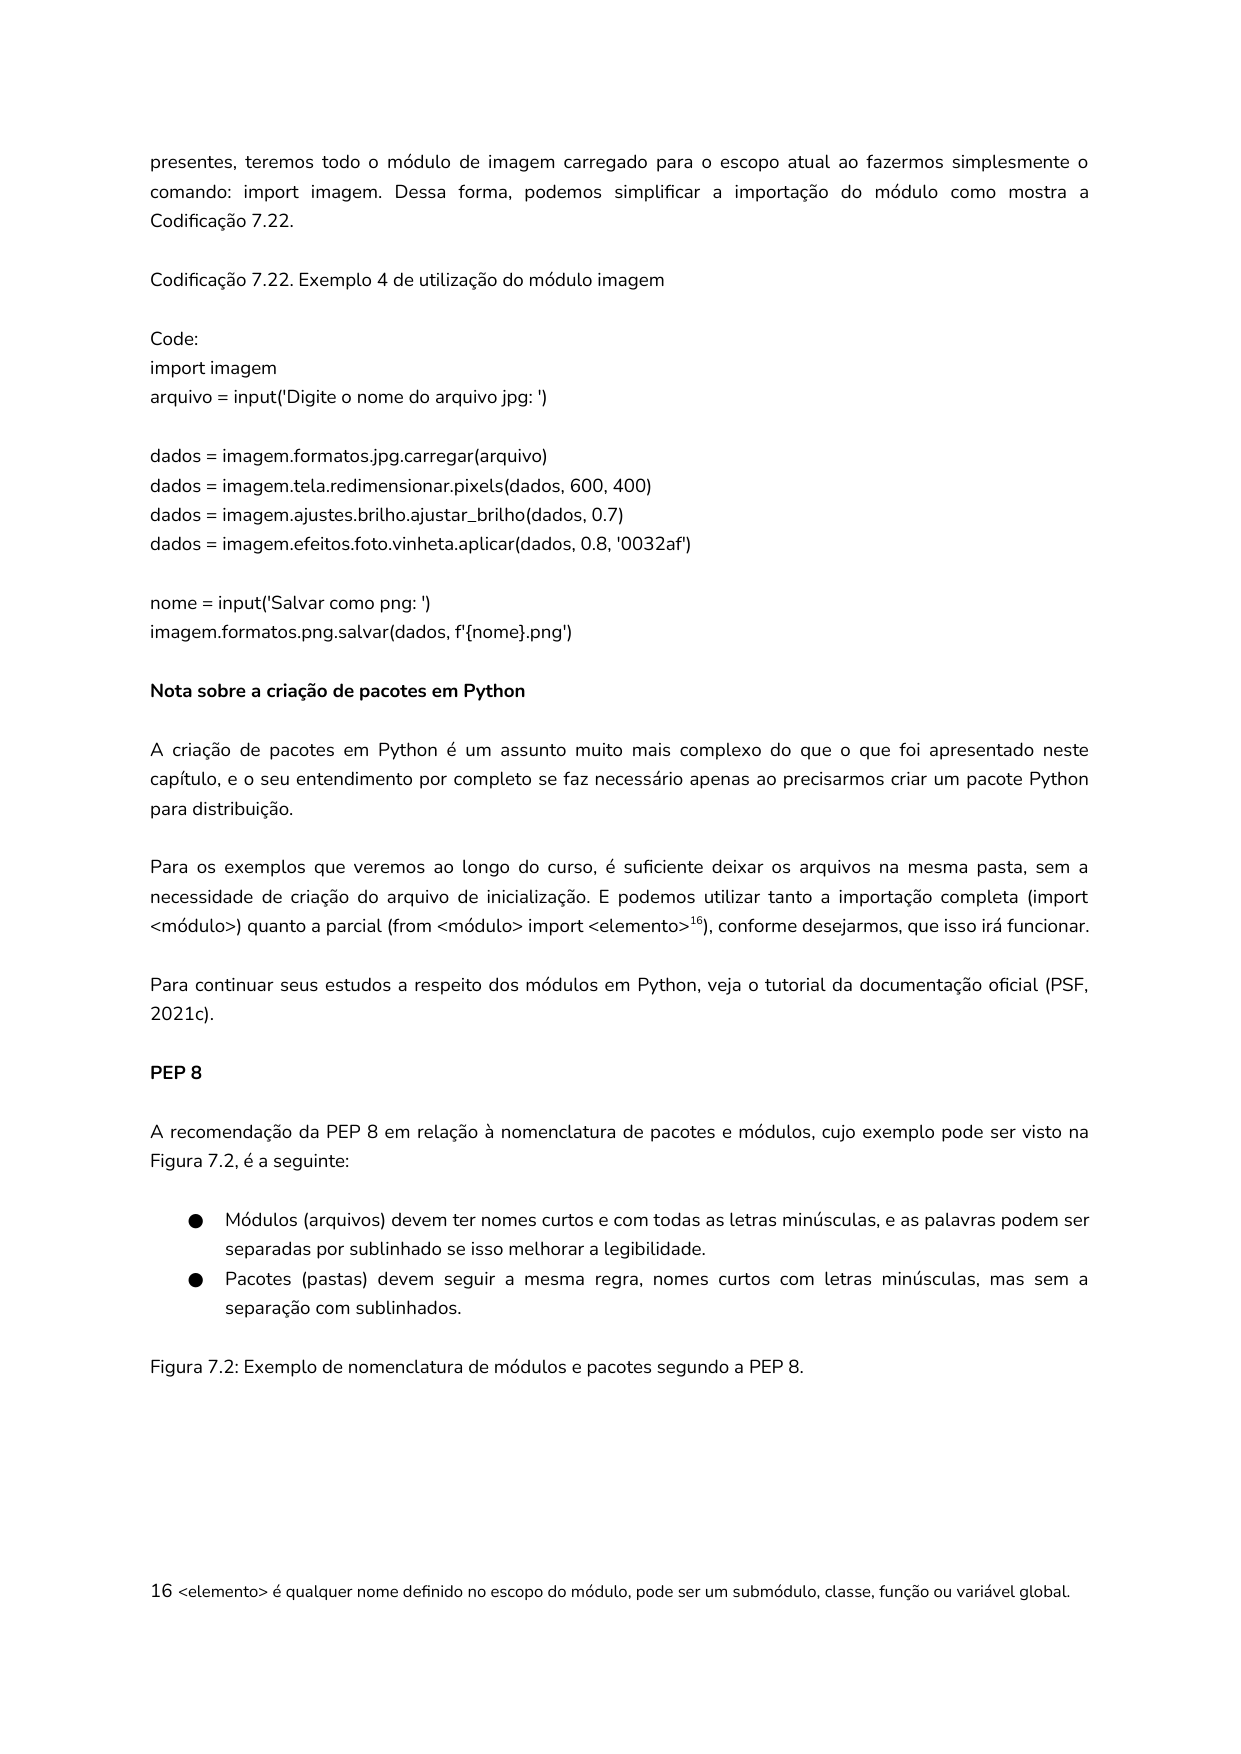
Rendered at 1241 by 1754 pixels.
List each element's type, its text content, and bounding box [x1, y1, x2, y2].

text dados = imagem.tela.redimensionar.pixels(dados, 600, 400) [150, 473, 1090, 499]
text Para continuar seus estudos a respeito dos módulos em Python, veja o tutorial da documentação oficial (PSF, 2021c). [150, 972, 1090, 1027]
text dados = imagem.formatos.jpg.carregar(arquivo) [150, 444, 1090, 469]
subtitle Nota sobre a criação de pacotes em Python [150, 679, 1090, 704]
text A recomendação da PEP 8 em relação à nomenclatura de pacotes e módulos, cujo exemplo pode ser visto na Figura 7.2, é a seguinte: [150, 1119, 1090, 1174]
list Módulos (arquivos) devem ter nomes curtos e com todas as letras minúsculas, e as palavras podem ser separadas por sublinhado se isso melhorar a legibilidade. [187, 1207, 1090, 1262]
list Pacotes (pastas) devem seguir a mesma regra, nomes curtos com letras minúsculas, mas sem a separação com sublinhados. [187, 1266, 1090, 1321]
text Figura 7.2: Exemplo de nomenclatura de módulos e pacotes segundo a PEP 8. [150, 1354, 1090, 1380]
text arquivo = input('Digite o nome do arquivo jpg: ') [150, 385, 1090, 411]
text Para os exemplos que veremos ao longo do curso, é suficiente deixar os arquivos na mesma pasta, sem a necessidade de criação do arquivo de inicialização. E podemos utilizar tanto a importação completa (import <módulo>) quanto a parcial (from <módulo> import <elemento>), conforme desejarmos, que isso irá funcionar. [150, 855, 1090, 939]
subtitle PEP 8 [150, 1061, 1090, 1086]
text dados = imagem.efeitos.foto.vinheta.aplicar(dados, 0.8, '0032af') [150, 532, 1090, 557]
text Codificação 7.22. Exemplo 4 de utilização do módulo imagem [150, 267, 1090, 293]
text Code: [150, 326, 1090, 352]
text import imagem [150, 356, 1090, 381]
text nome = input('Salvar como png: ') [150, 591, 1090, 616]
text A criação de pacotes em Python é um assunto muito mais complexo do que o que foi apresentado neste capítulo, e o seu entendimento por completo se faz necessário apenas ao precisarmos criar um pacote Python para distribuição. [150, 737, 1090, 822]
text imagem.formatos.png.salvar(dados, f'{nome}.png') [150, 620, 1090, 646]
text dados = imagem.ajustes.brilho.ajustar_brilho(dados, 0.7) [150, 502, 1090, 528]
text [150, 150, 1090, 234]
